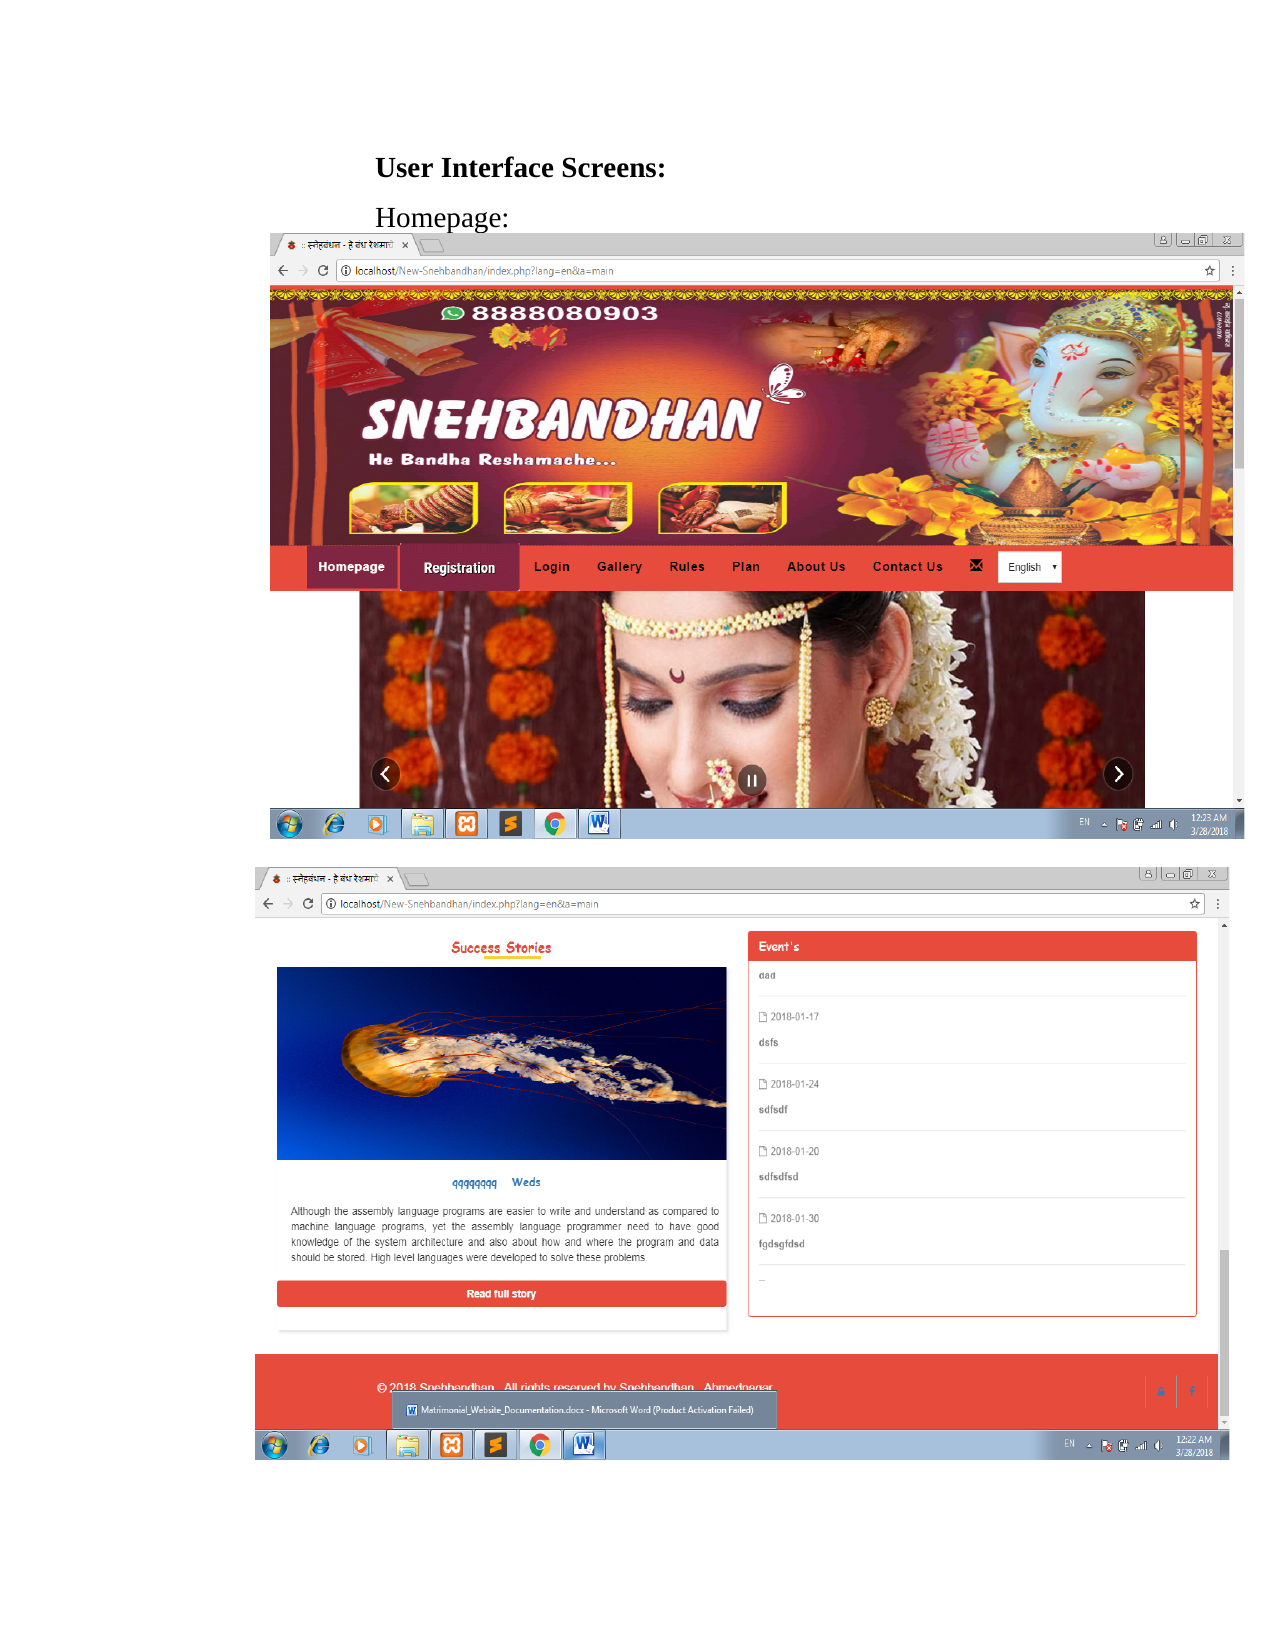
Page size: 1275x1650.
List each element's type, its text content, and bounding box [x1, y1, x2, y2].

picture [270, 233, 1245, 839]
text User Interface Screens: [375, 150, 1125, 183]
picture [255, 867, 1230, 1460]
text Homepage: [375, 200, 1125, 233]
